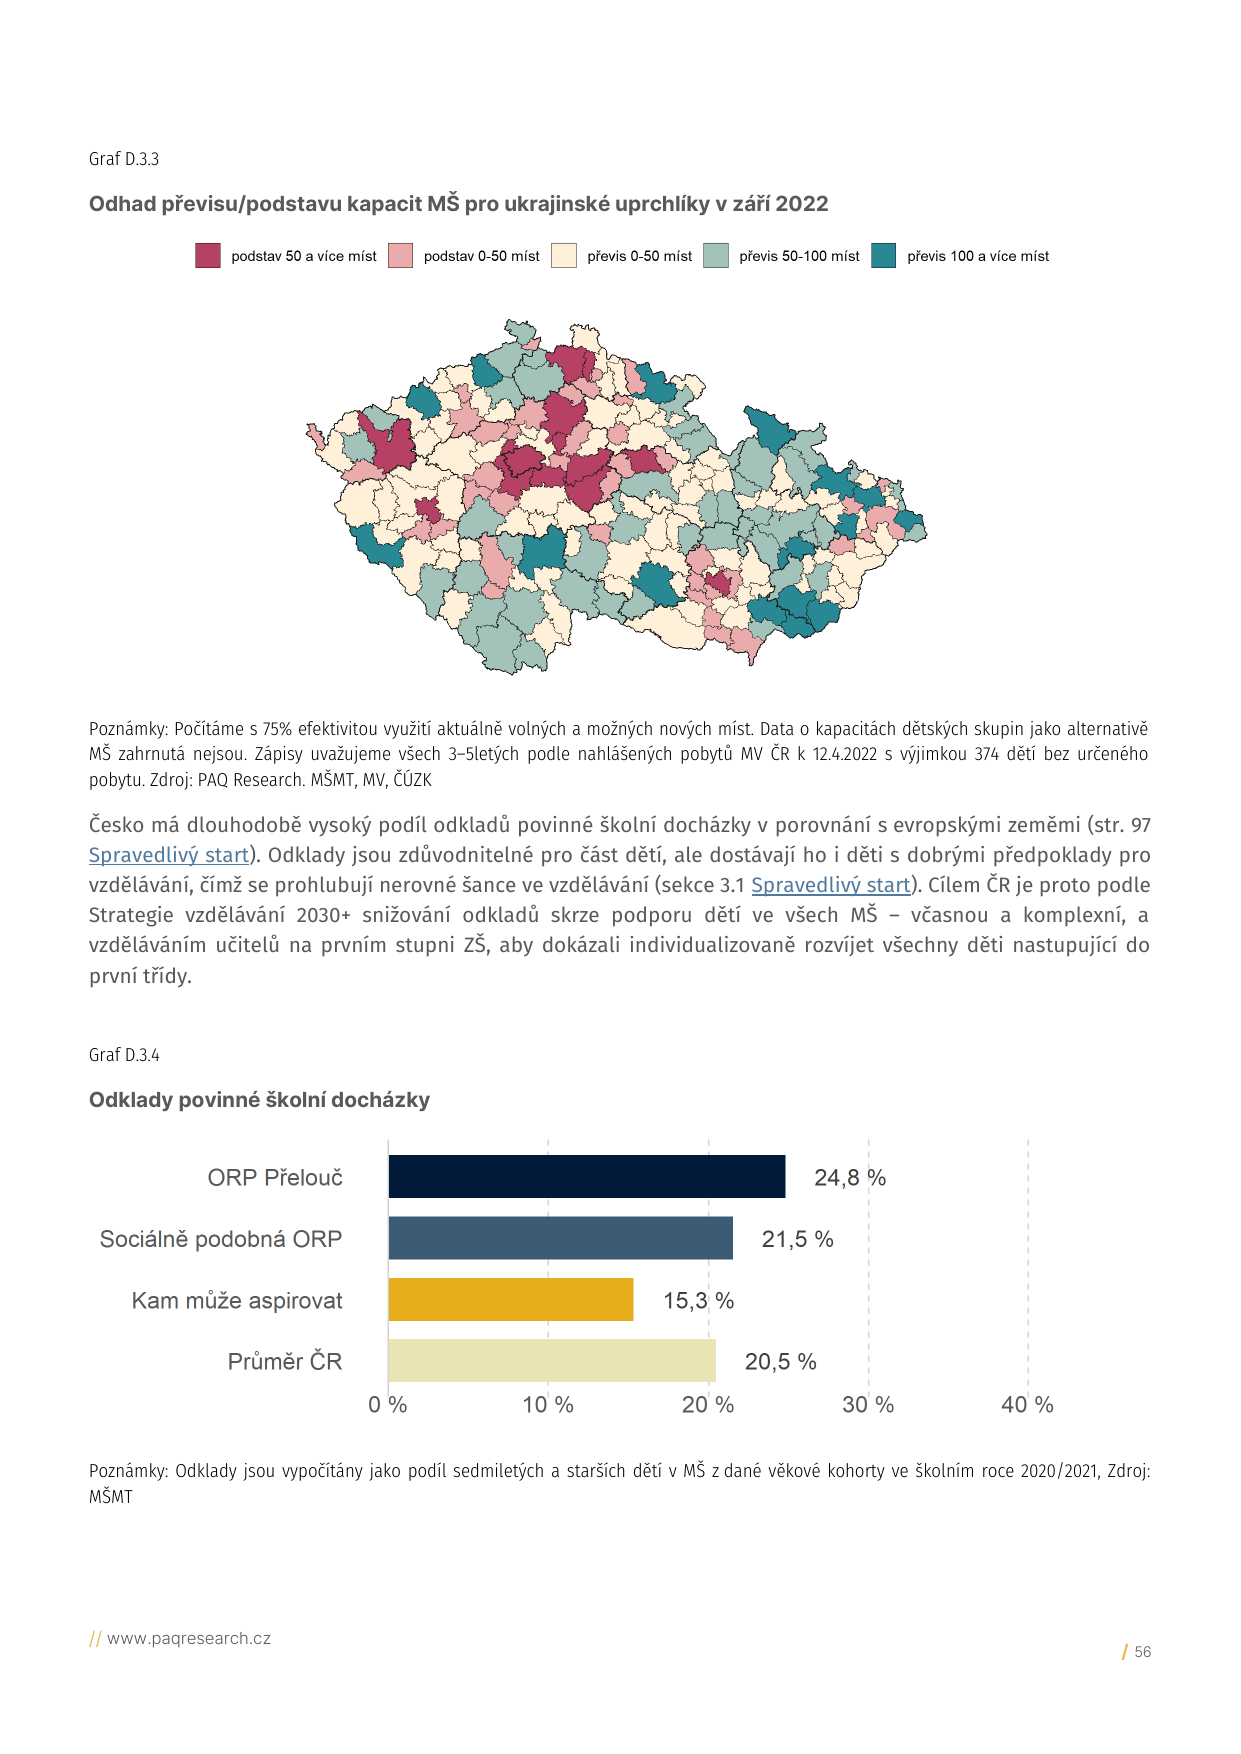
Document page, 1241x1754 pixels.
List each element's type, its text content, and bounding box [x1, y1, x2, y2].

text Česko má dlouhodobě vysoký podíl odkladů povinné školní docházky v porovnání s evropskými zeměmi (str. 97 Spravedlivý start). Odklady jsou zdůvodnitelné pro část dětí, ale dostávají ho i děti s dobrými předpoklady pro vzdělávání, čímž se prohlubují nerovné šance ve vzdělávání (sekce 3.1 Spravedlivý start). Cílem ČR je proto podle Strategie vzdělávání 2030+ snižování odkladů skrze podporu dětí ve všech MŠ – včasnou a komplexní, a vzděláváním učitelů na prvním stupni ZŠ, aby dokázali individualizovaně rozvíjet všechny děti nastupující do první třídy. [89, 807, 1152, 989]
text Poznámky: Odklady jsou vypočítány jako podíl sedmiletých a starších dětí v MŠ z dané věkové kohorty ve školním roce 2020/2021, Zdroj: MŠMT [89, 1460, 1152, 1509]
text Poznámky: Počítáme s 75% efektivitou využití aktuálně volných a možných nových míst. Data o kapacitách dětských skupin jako alternativě MŠ zahrnutá nejsou. Zápisy uvažujeme všech 3–5letých podle nahlášených pobytů MV ČR k 12.4.2022 s výjimkou 374 dětí bez určeného pobytu. Zdroj: PAQ Research. MŠMT, MV, ČÚZK [89, 717, 1152, 792]
picture [88, 216, 1139, 701]
picture [88, 1112, 1139, 1444]
text Odhad převisu/podstavu kapacit MŠ pro ukrajinské uprchlíky v září 2022 [89, 186, 1152, 216]
text Odklady povinné školní docházky [89, 1082, 1152, 1112]
text Graf D.3.3 [89, 148, 1152, 170]
text Graf D.3.4 [89, 1044, 1152, 1066]
